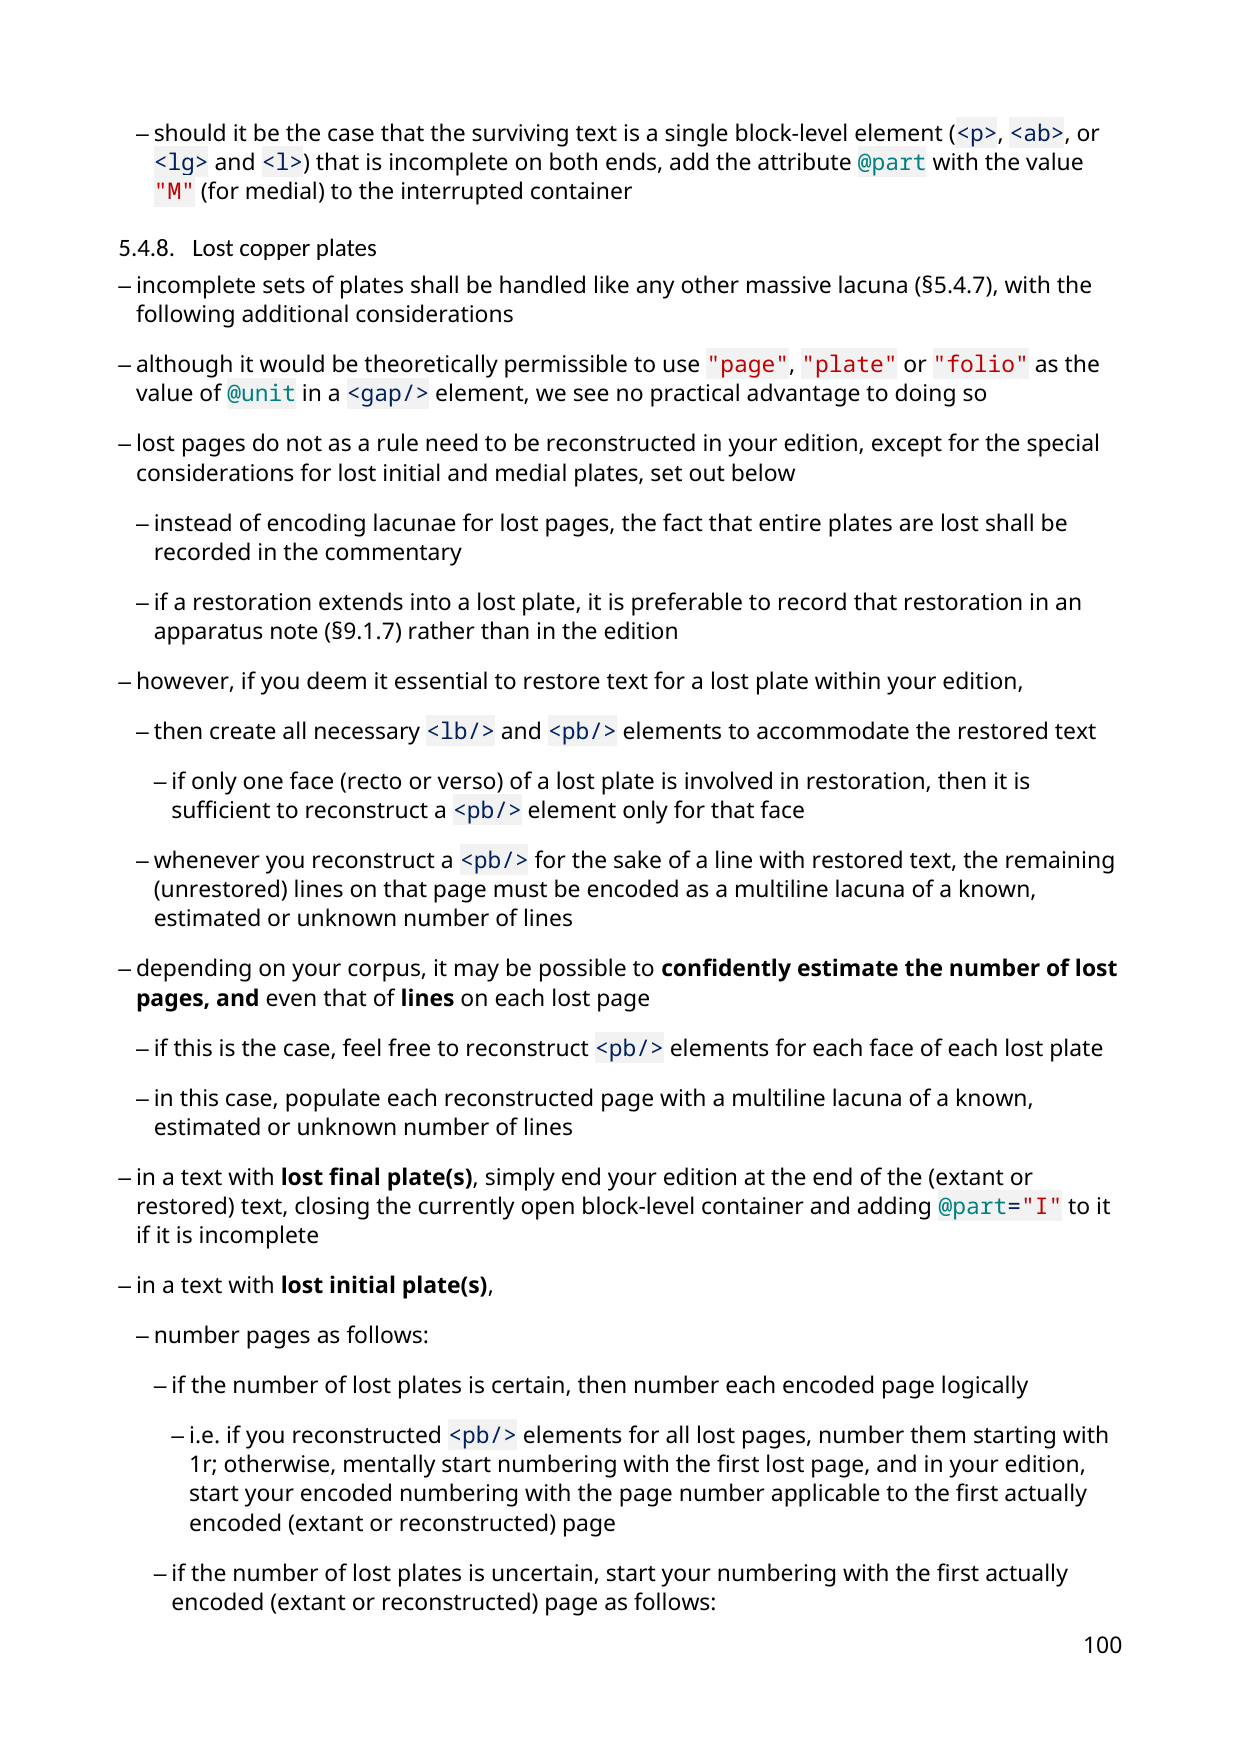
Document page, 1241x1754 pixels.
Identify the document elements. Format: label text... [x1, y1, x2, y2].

list whenever you reconstruct a <pb/> for the sake of a line with restored text, the remaining (unrestored) lines on that page must be encoded as a multiline lacuna of a known, estimated or unknown number of lines [136, 845, 1122, 933]
list then create all necessary <lb/> and <pb/> elements to accommodate the restored text [136, 716, 426, 745]
list i.e. if you reconstructed <pb/> elements for all lost pages, number them starting with 1r; otherwise, mentally start numbering with the first lost page, and in your edition, start your encoded numbering with the page number applicable to the first actually encoded (extant or reconstructed) page [171, 1420, 1122, 1537]
list depending on your corpus, it may be possible to confidently estimate the number of lost pages, and even that of lines on each lost page [118, 953, 1122, 1012]
list if the number of lost plates is certain, then number each encoded page logically [153, 1370, 1122, 1399]
list should it be the case that the surviving text is a single block-level element (<p>, <ab>, or <lg> and <l>) that is incomplete on both ends, add the attribute @part with the value "M" (for medial) to the interrupted container [136, 118, 1122, 206]
list lost pages do not as a rule need to be reconstructed in your edition, except for the special considerations for lost initial and medial plates, set out below [118, 428, 1122, 487]
list in this case, populate each reconstructed page with a multiline lacuna of a known, estimated or unknown number of lines [136, 1083, 1122, 1141]
list although it would be theoretically permissible to use "page", "plate" or "folio" as the value of @unit in a <gap/> element, we see no practical advantage to doing so [118, 349, 1122, 408]
list in a text with lost initial plate(s), [118, 1270, 1122, 1299]
list instead of encoding lacunae for lost pages, the fact that entire plates are lost shall be recorded in the commentary [136, 508, 1122, 566]
list if this is the case, feel free to reconstruct <pb/> elements for each face of each lost plate [136, 1033, 595, 1062]
list if the number of lost plates is uncertain, start your numbering with the first actually encoded (extant or reconstructed) page as follows: [153, 1558, 1122, 1616]
subtitle Lost copper plates [118, 226, 1122, 264]
list number pages as follows: [136, 1320, 1122, 1349]
list if a restoration extends into a lost plate, it is preferable to record that restoration in an apparatus note (§9.1.7) rather than in the edition [136, 587, 1122, 645]
list if this is the case, feel free to reconstruct <pb/> elements for each face of each lost plate [664, 1033, 1122, 1062]
list if only one face (recto or verso) of a lost plate is involved in restoration, then it is sufficient to reconstruct a <pb/> element only for that face [153, 766, 1122, 824]
list in a text with lost final plate(s), simply end your edition at the end of the (extant or restored) text, closing the currently open block-level container and adding @part="I" to it if it is incomplete [118, 1162, 1122, 1249]
list however, if you deem it essential to restore text for a lost plate within your edition, [118, 666, 1122, 695]
list then create all necessary <lb/> and <pb/> elements to accommodate the restored text [617, 716, 1122, 745]
list incomplete sets of plates shall be handled like any other massive lacuna (§5.4.7), with the following additional considerations [118, 270, 1122, 328]
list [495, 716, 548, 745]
